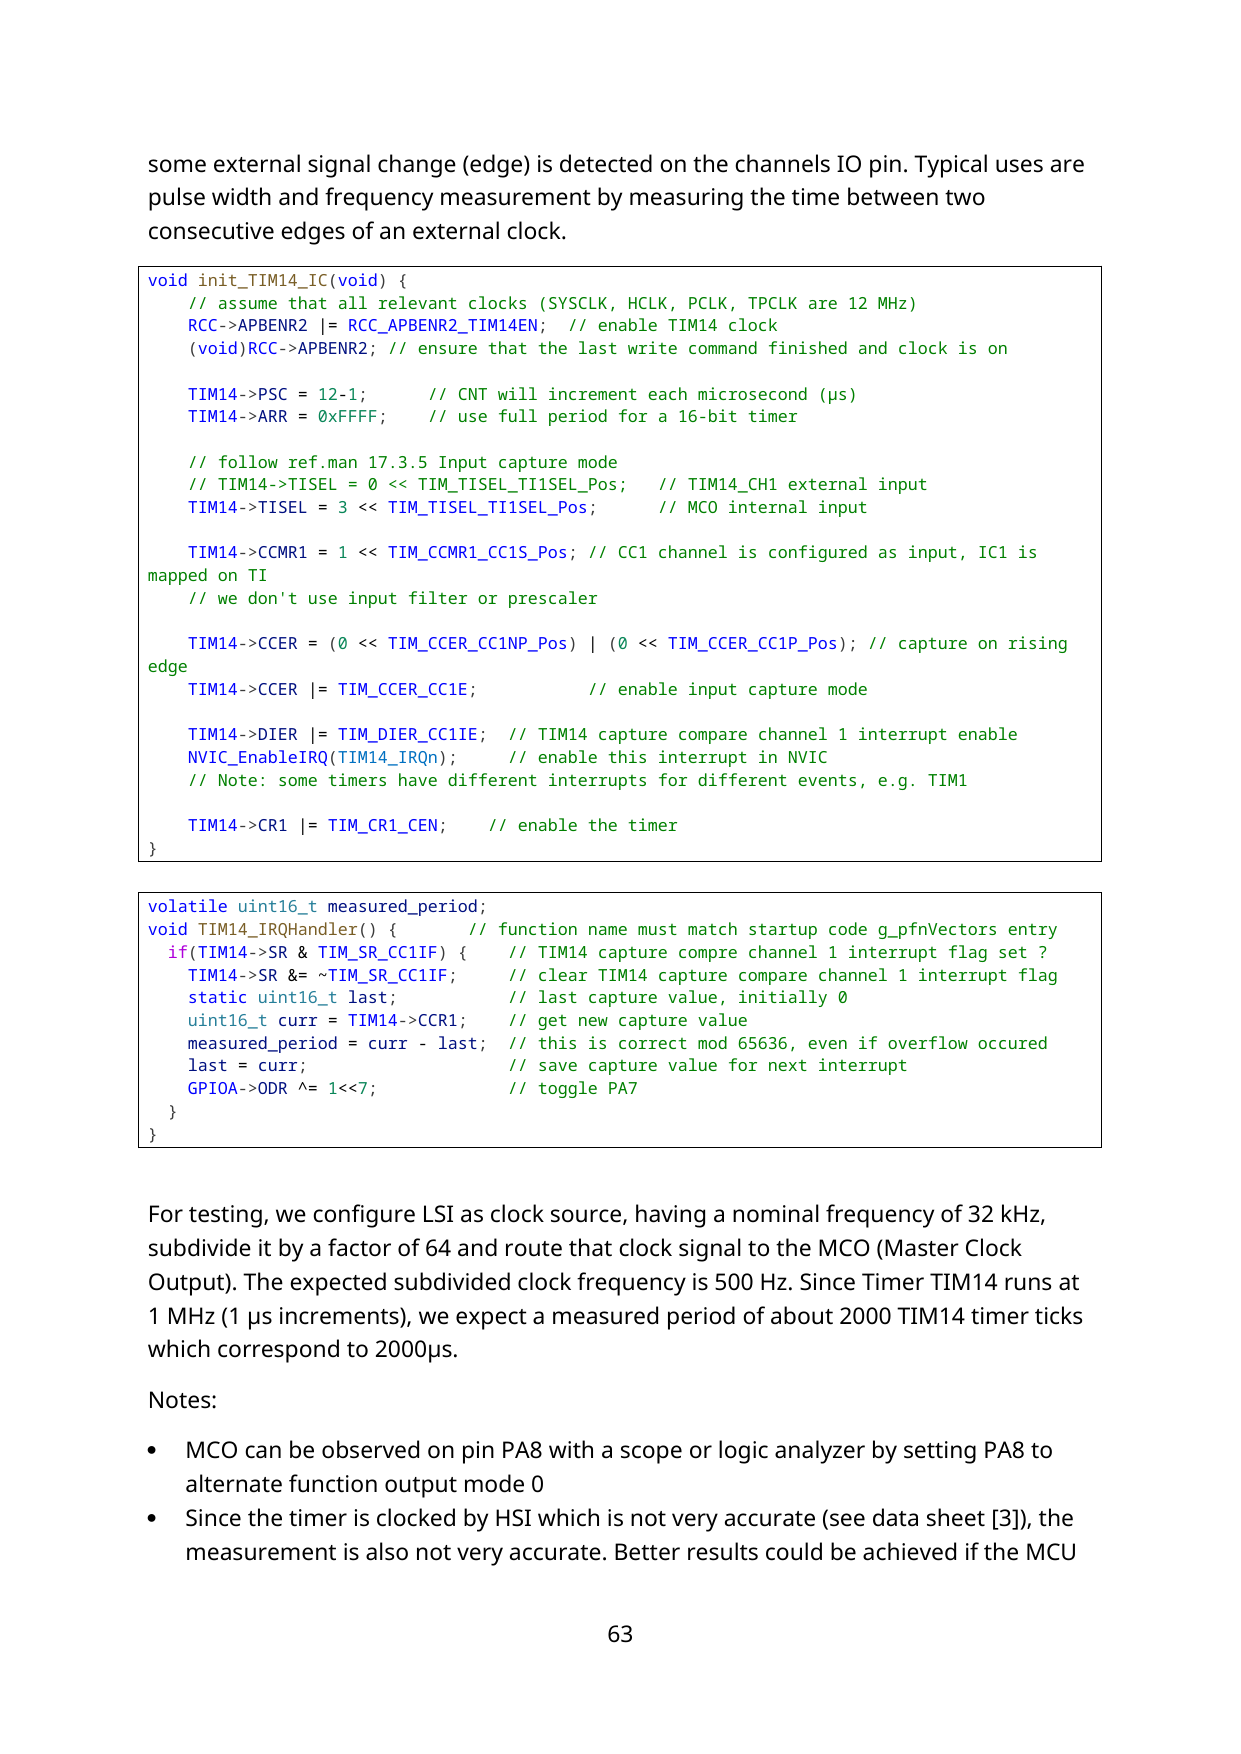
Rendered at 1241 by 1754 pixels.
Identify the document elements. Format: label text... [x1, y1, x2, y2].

text GPIOA->ODR ^= 1<<7; // toggle PA7 [148, 1077, 1093, 1099]
text void init_TIM14_IC(void) { [139, 267, 1101, 291]
text TIM14->TISEL = 3 << TIM_TISEL_TI1SEL_Pos; // MCO internal input [148, 496, 1093, 518]
text TIM14->ARR = 0xFFFF; // use full period for a 16-bit timer [148, 405, 1093, 428]
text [148, 148, 1093, 246]
text For testing, we configure LSI as clock source, having a nominal frequency of 32 kHz, subdivide it by a factor of 64 and route that clock signal to the MCO (Master Clock Output). The expected subdivided clock frequency is 500 Hz. Since Timer TIM14 runs at 1 MHz (1 µs increments), we expect a measured period of about 2000 TIM14 timer ticks which correspond to 2000µs. [148, 1198, 1093, 1365]
text TIM14->CR1 |= TIM_CR1_CEN; // enable the timer [148, 814, 1093, 833]
text if(TIM14->SR & TIM_SR_CC1IF) { // TIM14 capture compre channel 1 interrupt flag set ? [148, 941, 1093, 963]
text static uint16_t last; // last capture value, initially 0 [148, 986, 1093, 1009]
text measured_period = curr - last; // this is correct mod 65636, even if overflow occured [148, 1031, 1093, 1054]
text NVIC_EnableIRQ(TIM14_IRQn); // enable this interrupt in NVIC [148, 746, 1093, 768]
list MCO can be observed on pin PA8 with a scope or logic analyzer by setting PA8 to alternate function output mode 0 [148, 1434, 1093, 1499]
text } [148, 1099, 1093, 1119]
text } [139, 833, 1101, 861]
text TIM14->PSC = 12-1; // CNT will increment each microsecond (µs) [148, 382, 1093, 405]
text // we don't use input filter or prescaler [148, 587, 1093, 609]
text TIM14->CCMR1 = 1 << TIM_CCMR1_CC1S_Pos; // CC1 channel is configured as input, IC1 is mapped on TI [148, 541, 1093, 587]
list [148, 1502, 1093, 1567]
text // TIM14->TISEL = 0 << TIM_TISEL_TI1SEL_Pos; // TIM14_CH1 external input [148, 473, 1093, 496]
text void TIM14_IRQHandler() { // function name must match startup code g_pfnVectors entry [148, 918, 1093, 941]
text Notes: [148, 1384, 1093, 1415]
text (void)RCC->APBENR2; // ensure that the last write command finished and clock is on [148, 337, 1093, 359]
text } [139, 1119, 1101, 1147]
text TIM14->SR &= ~TIM_SR_CC1IF; // clear TIM14 capture compare channel 1 interrupt flag [148, 963, 1093, 986]
text last = curr; // save capture value for next interrupt [148, 1054, 1093, 1077]
text TIM14->CCER = (0 << TIM_CCER_CC1NP_Pos) | (0 << TIM_CCER_CC1P_Pos); // capture on rising edge [148, 632, 1093, 677]
text TIM14->CCER |= TIM_CCER_CC1E; // enable input capture mode [148, 677, 1093, 700]
text // Note: some timers have different interrupts for different events, e.g. TIM1 [148, 768, 1093, 791]
text uint16_t curr = TIM14->CCR1; // get new capture value [148, 1009, 1093, 1031]
text // follow ref.man 17.3.5 Input capture mode [148, 450, 1093, 473]
text // assume that all relevant clocks (SYSCLK, HCLK, PCLK, TPCLK are 12 MHz) [148, 291, 1093, 314]
text RCC->APBENR2 |= RCC_APBENR2_TIM14EN; // enable TIM14 clock [148, 314, 1093, 337]
text volatile uint16_t measured_period; [139, 893, 1101, 918]
text TIM14->DIER |= TIM_DIER_CC1IE; // TIM14 capture compare channel 1 interrupt enable [148, 723, 1093, 746]
